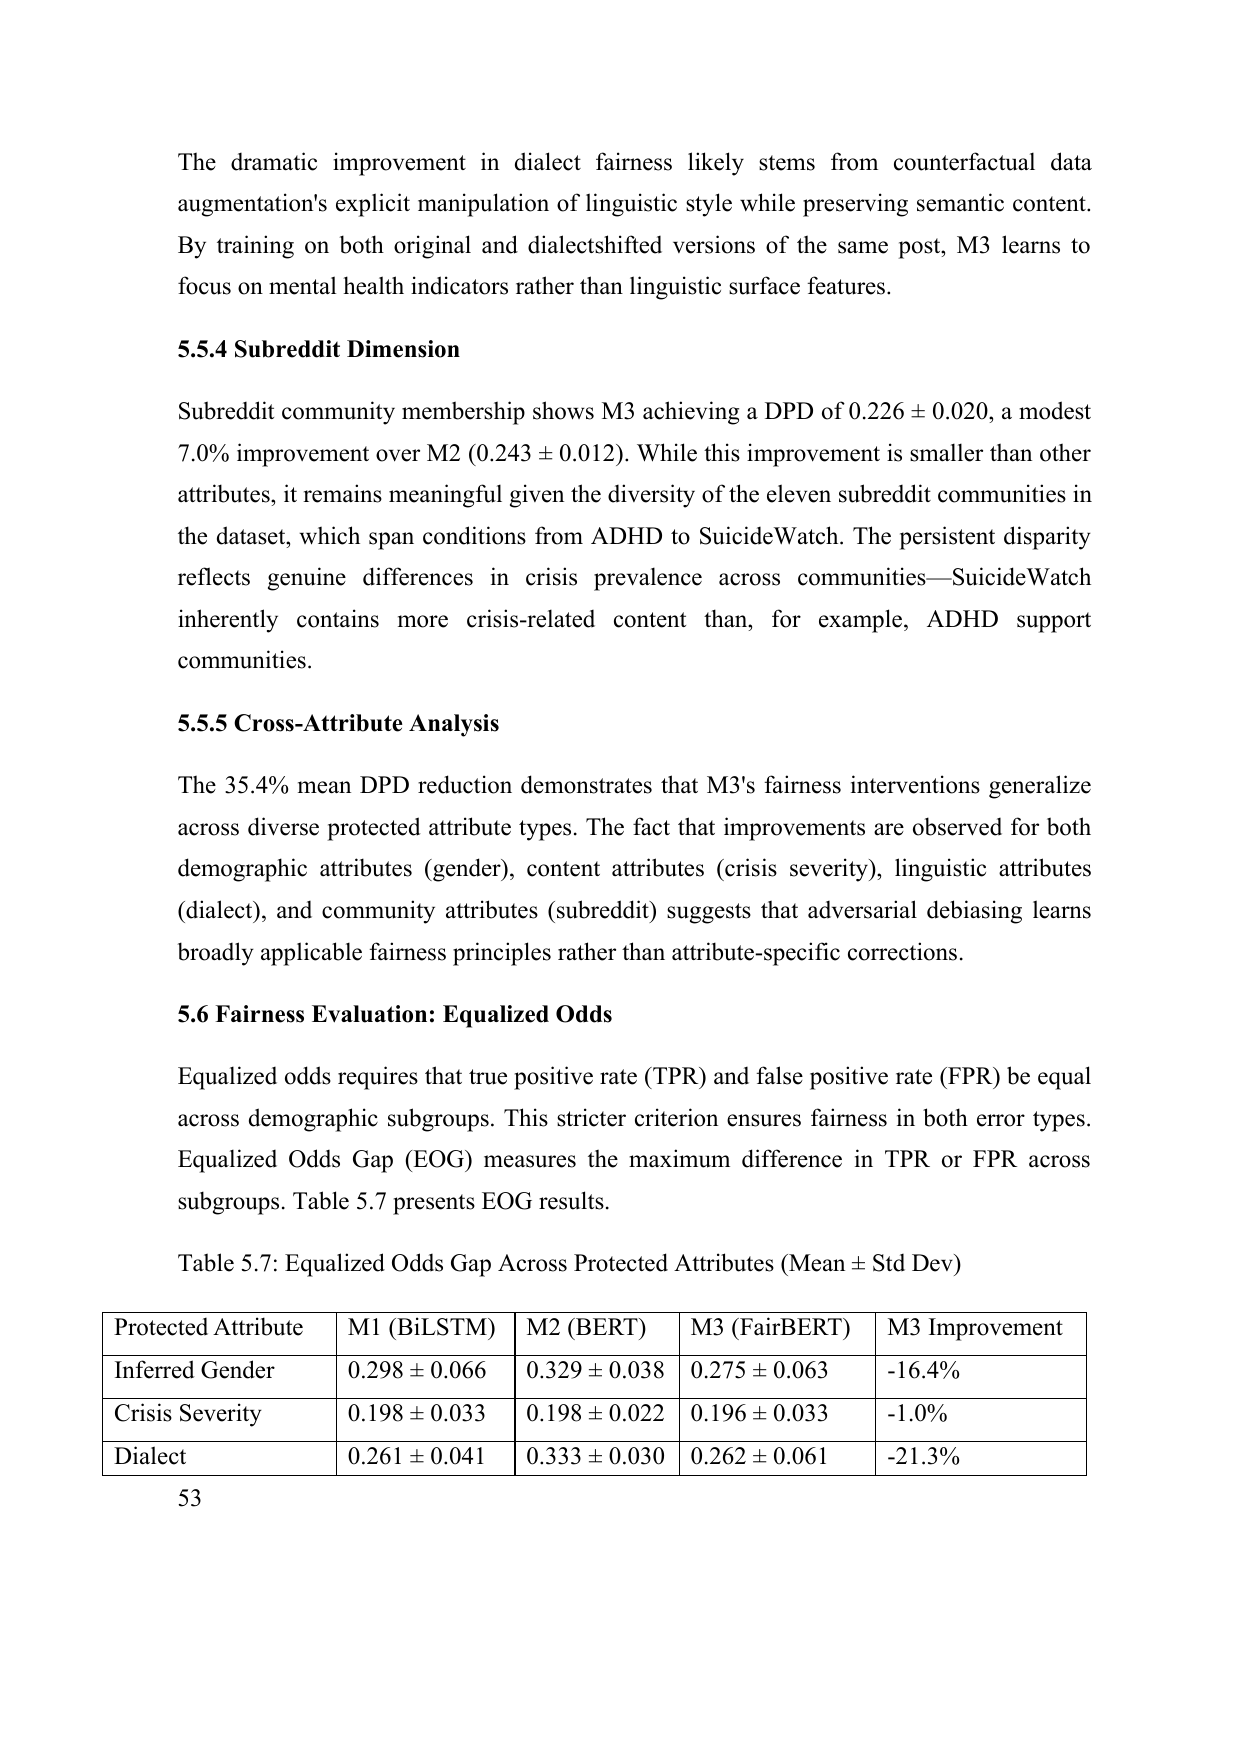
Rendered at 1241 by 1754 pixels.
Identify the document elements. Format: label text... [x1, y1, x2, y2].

table_cell 0.333 ± 0.030 [516, 1442, 679, 1475]
text Equalized odds requires that true positive rate (TPR) and false positive rate (FPR) be equal across demographic subgroups. This stricter criterion ensures fairness in both error types. Equalized Odds Gap (EOG) measures the maximum difference in TPR or FPR across subgroups. Table 5.7 presents EOG results. [177, 1062, 1092, 1215]
table_cell 0.198 ± 0.022 [516, 1399, 679, 1441]
table_cell 0.298 ± 0.066 [337, 1356, 514, 1398]
table_cell 0.262 ± 0.061 [680, 1442, 875, 1475]
table_header M2 (BERT) [516, 1313, 679, 1355]
table_cell 0.329 ± 0.038 [516, 1356, 679, 1398]
table_cell 0.198 ± 0.033 [337, 1399, 514, 1441]
table_cell Crisis Severity [103, 1399, 336, 1441]
table_cell Inferred Gender [103, 1356, 336, 1398]
text The dramatic improvement in dialect fairness likely stems from counterfactual data augmentation's explicit manipulation of linguistic style while preserving semantic content. By training on both original and dialectshifted versions of the same post, M3 learns to focus on mental health indicators rather than linguistic surface features. [177, 148, 1092, 300]
table_cell Dialect [103, 1442, 336, 1475]
table_header M1 (BiLSTM) [337, 1313, 514, 1355]
text Subreddit community membership shows M3 achieving a DPD of 0.226 ± 0.020, a modest 7.0% improvement over M2 (0.243 ± 0.012). While this improvement is smaller than other attributes, it remains meaningful given the diversity of the eleven subreddit communities in the dataset, which span conditions from ADHD to SuicideWatch. The persistent disparity reflects genuine differences in crisis prevalence across communities—SuicideWatch inherently contains more crisis-related content than, for example, ADHD support communities. [177, 397, 1092, 674]
table_header Protected Attribute [103, 1313, 336, 1355]
table_header M3 Improvement [876, 1313, 1086, 1355]
text The 35.4% mean DPD reduction demonstrates that M3's fairness interventions generalize across diverse protected attribute types. The fact that improvements are observed for both demographic attributes (gender), content attributes (crisis severity), linguistic attributes (dialect), and community attributes (subreddit) suggests that adversarial debiasing learns broadly applicable fairness principles rather than attribute-specific corrections. [177, 771, 1092, 965]
text 5.5.5 Cross-Attribute Analysis [177, 709, 1092, 737]
table_cell 0.261 ± 0.041 [337, 1442, 514, 1475]
text 5.5.4 Subreddit Dimension [177, 335, 1092, 362]
text 5.6 Fairness Evaluation: Equalized Odds [177, 1000, 1092, 1028]
table_cell -16.4% [876, 1356, 1086, 1398]
table_cell -1.0% [876, 1399, 1086, 1441]
table_header M3 (FairBERT) [680, 1313, 875, 1355]
text Table 5.7: Equalized Odds Gap Across Protected Attributes (Mean ± Std Dev) [177, 1249, 1092, 1277]
table_cell 0.275 ± 0.063 [680, 1356, 875, 1398]
table_cell -21.3% [876, 1442, 1086, 1475]
table_cell 0.196 ± 0.033 [680, 1399, 875, 1441]
